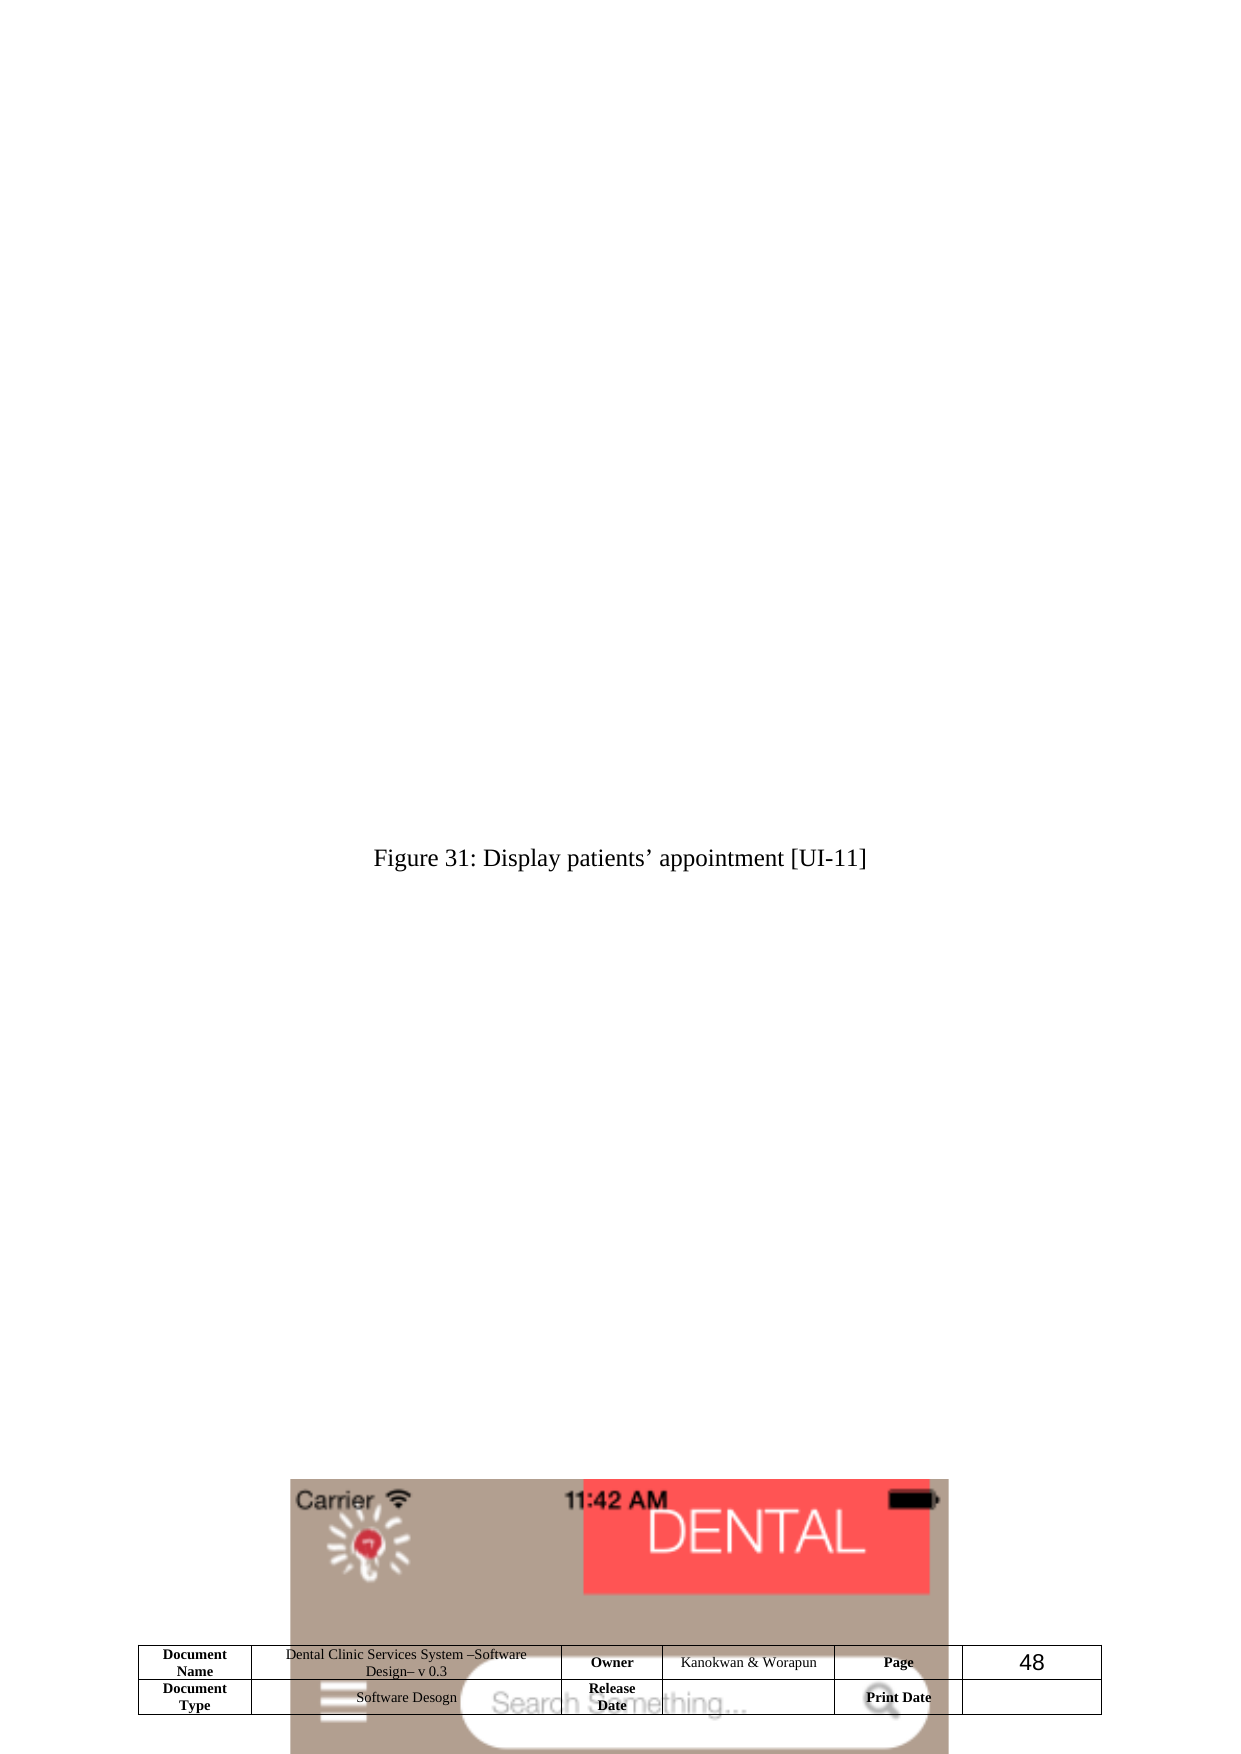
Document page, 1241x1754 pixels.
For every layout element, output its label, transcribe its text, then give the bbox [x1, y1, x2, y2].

picture [562, 1646, 662, 1679]
picture [290, 1479, 949, 1645]
picture [290, 1646, 561, 1679]
picture [663, 1680, 834, 1714]
picture [290, 1680, 561, 1714]
picture [663, 1646, 834, 1679]
picture [835, 1646, 949, 1679]
text Figure 31: Display patients’ appointment [UI-11] [150, 843, 1090, 872]
picture [290, 1715, 949, 1754]
picture [562, 1680, 662, 1714]
picture [835, 1680, 949, 1714]
